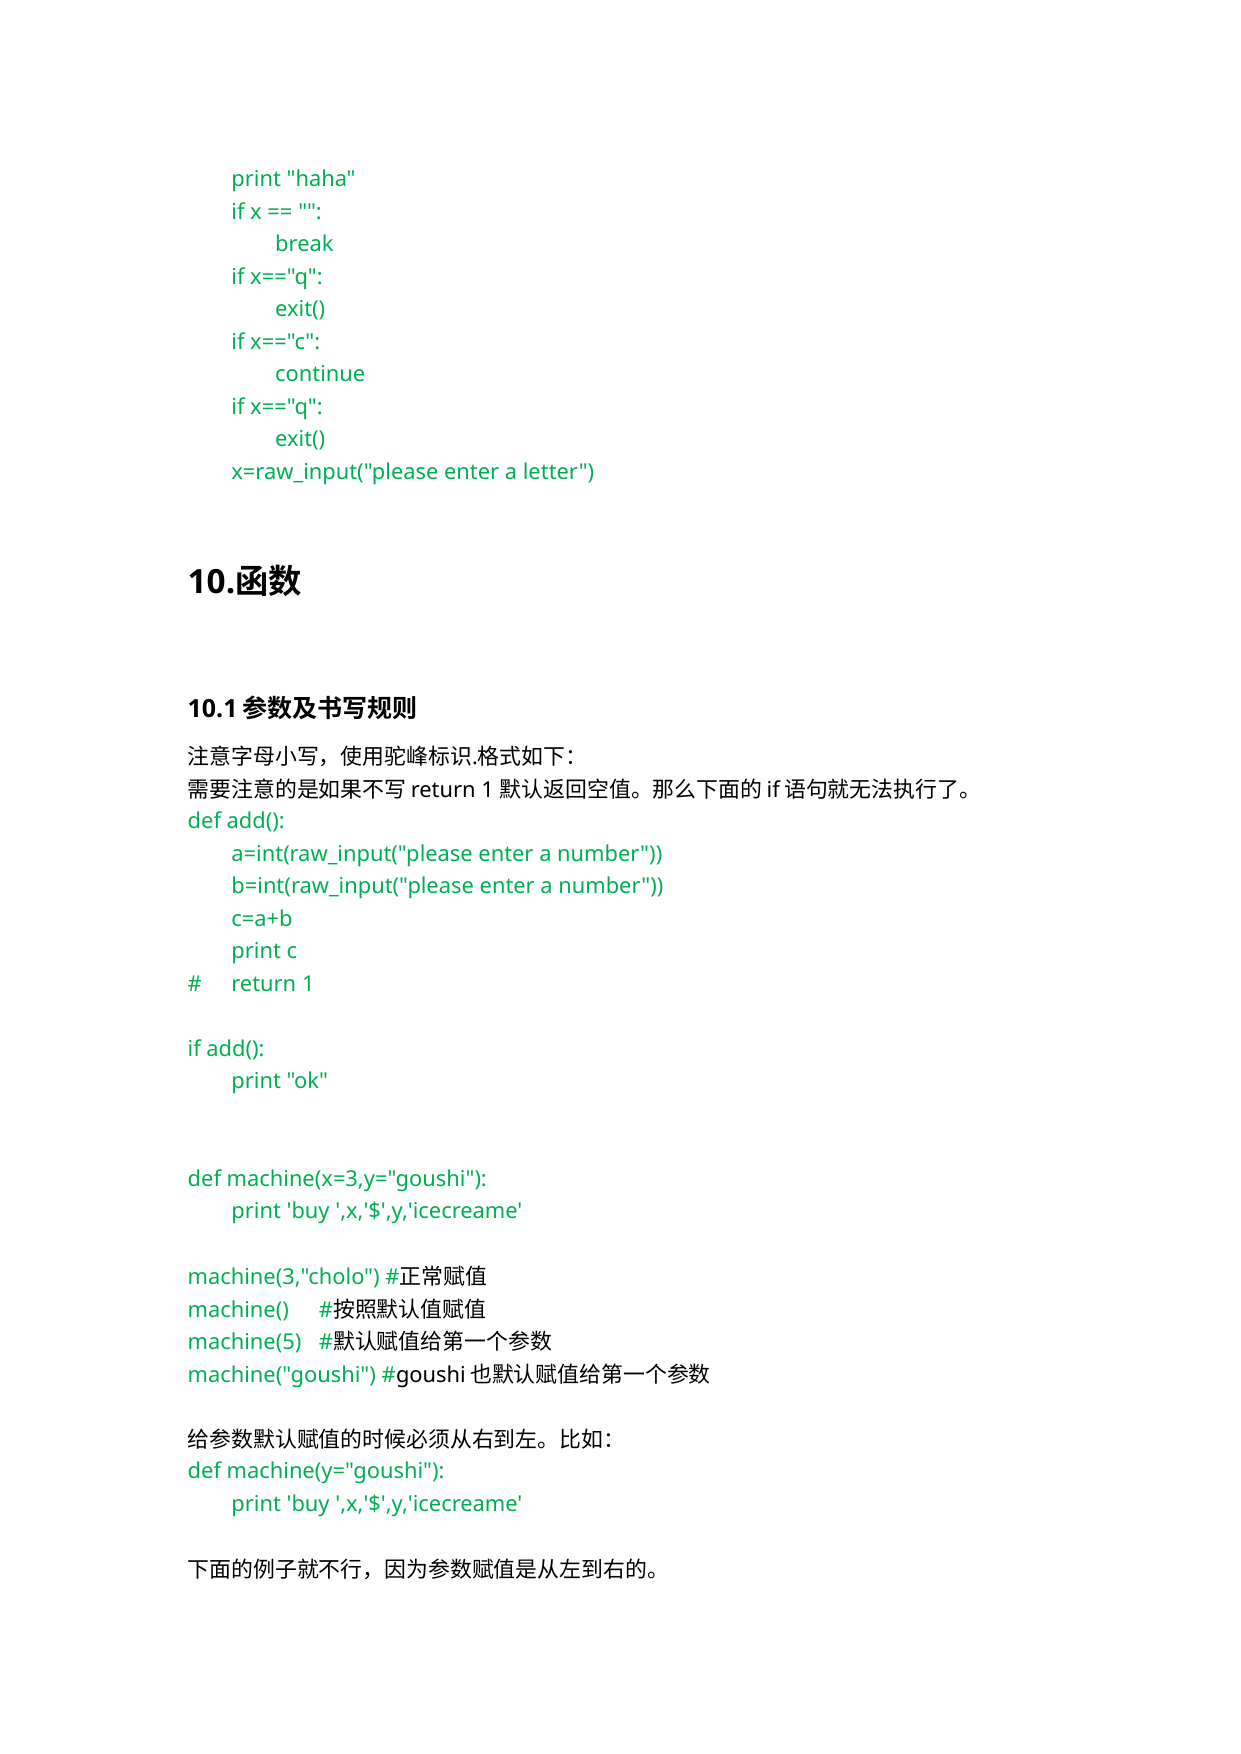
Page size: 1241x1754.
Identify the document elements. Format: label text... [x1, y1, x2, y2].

text machine() #按照默认值赋值 [187, 1291, 1053, 1324]
text exit() [187, 292, 1053, 324]
text exit() [187, 422, 1053, 454]
text 下面的例子就不行，因为参数赋值是从左到右的。 [187, 1551, 1053, 1584]
text print 'buy ',x,'$',y,'icecreame' [187, 1194, 1053, 1226]
text print "haha" [187, 162, 1053, 194]
text c=a+b [187, 901, 1053, 934]
text # return 1 [187, 966, 1053, 999]
text if x=="c": [187, 324, 1053, 357]
text a=int(raw_input("please enter a number")) [187, 836, 1053, 869]
text machine(3,"cholo") #正常赋值 [187, 1259, 1053, 1291]
text print c [187, 934, 1053, 966]
text continue [187, 357, 1053, 389]
text machine(5) #默认赋值给第一个参数 [187, 1324, 1053, 1356]
text 注意字母小写，使用驼峰标识.格式如下： [187, 739, 1053, 771]
text 给参数默认赋值的时候必须从右到左。比如： [187, 1421, 1053, 1454]
text b=int(raw_input("please enter a number")) [187, 869, 1053, 901]
text def machine(x=3,y="goushi"): [187, 1161, 1053, 1194]
text 需要注意的是如果不写return 1 默认返回空值。那么下面的if语句就无法执行了。 [187, 771, 1053, 804]
text if x == "": [187, 194, 1053, 227]
text break [187, 227, 1053, 259]
text x=raw_input("please enter a letter") [187, 454, 1053, 487]
text if add(): [187, 1031, 1053, 1064]
text print "ok" [187, 1064, 1053, 1096]
text 10.1参数及书写规则 [187, 674, 1053, 739]
text def add(): [187, 804, 1053, 836]
text if x=="q": [187, 259, 1053, 292]
text machine("goushi") #goushi也默认赋值给第一个参数 [187, 1356, 1053, 1389]
text def machine(y="goushi"): [187, 1454, 1053, 1486]
text print 'buy ',x,'$',y,'icecreame' [187, 1486, 1053, 1519]
text if x=="q": [187, 389, 1053, 422]
subtitle 10.函数 [187, 547, 1053, 612]
